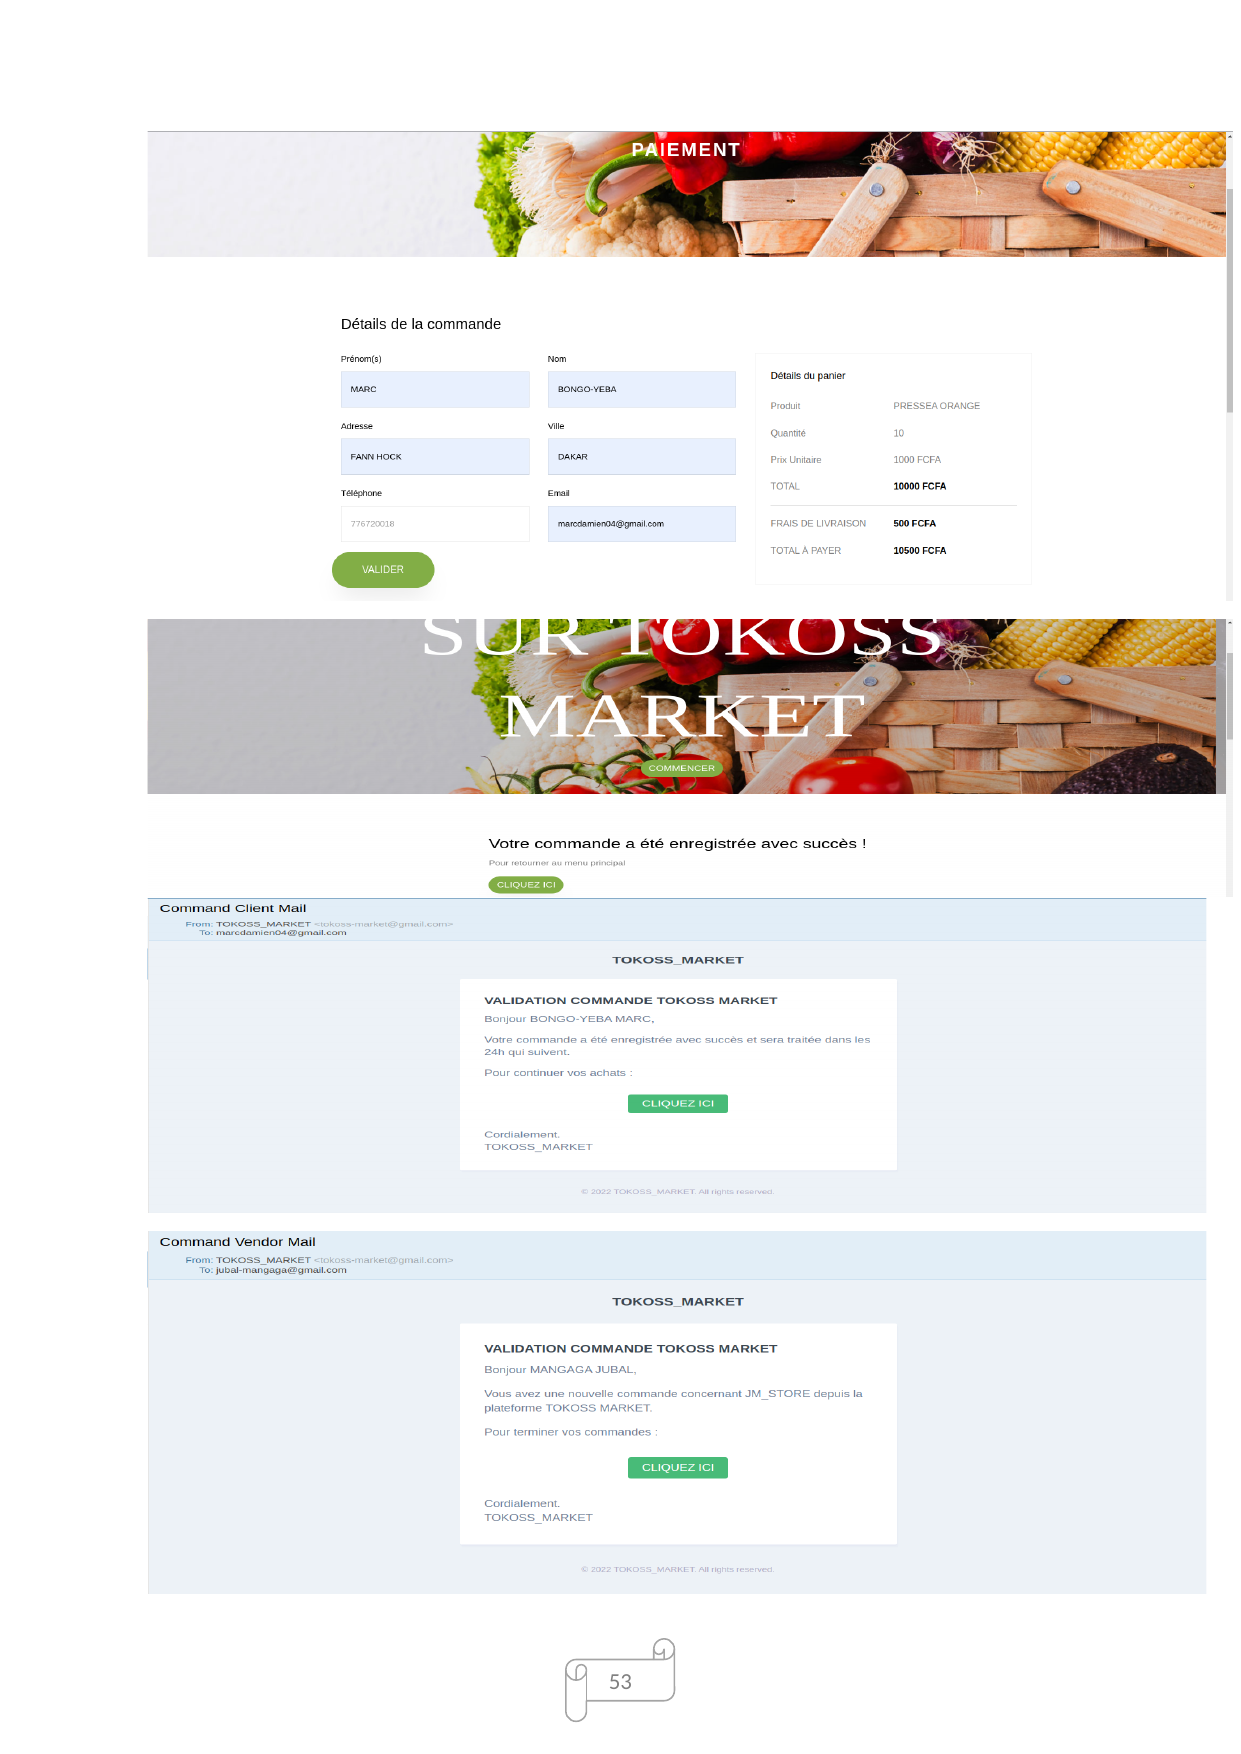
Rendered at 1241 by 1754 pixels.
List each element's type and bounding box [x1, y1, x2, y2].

picture [147, 131, 1233, 601]
picture [147, 1231, 1207, 1594]
picture [147, 898, 1207, 1213]
picture [147, 619, 1233, 897]
